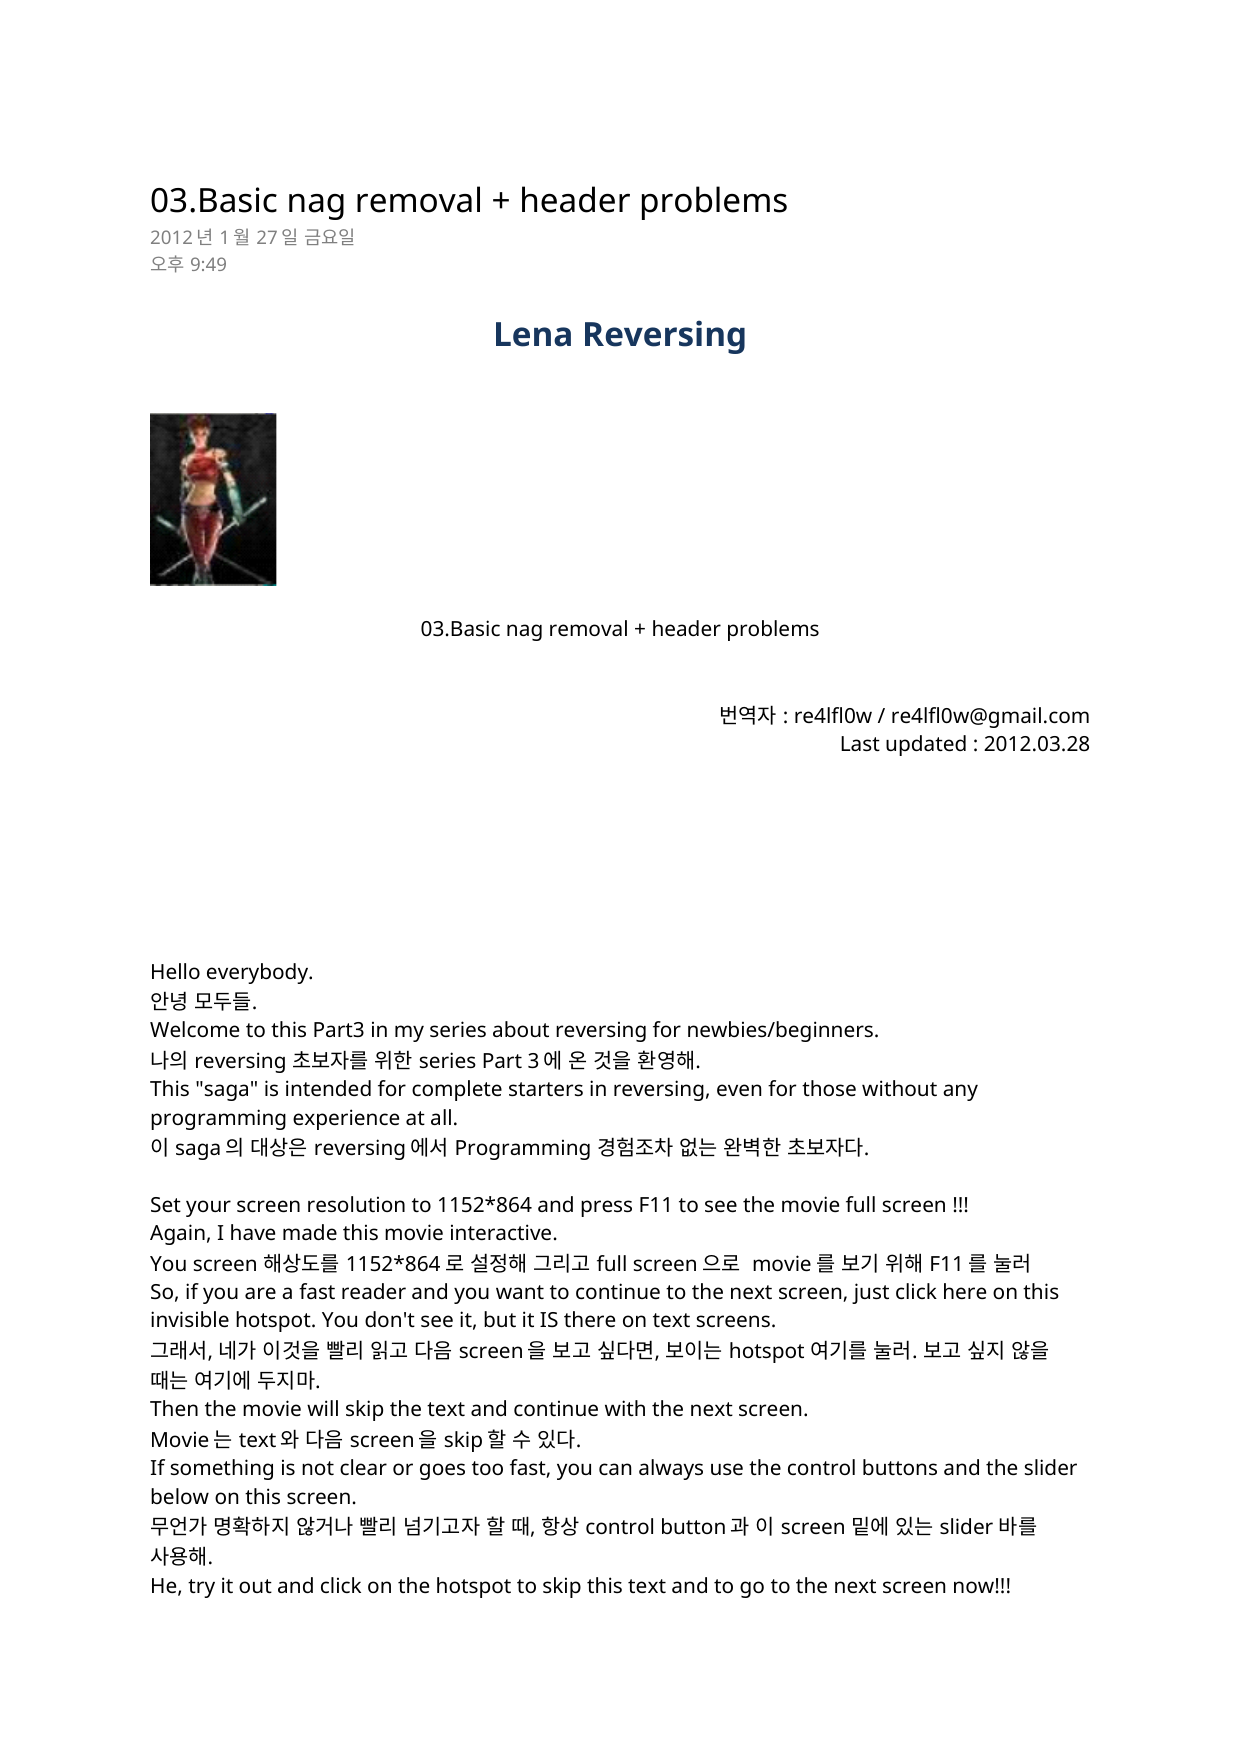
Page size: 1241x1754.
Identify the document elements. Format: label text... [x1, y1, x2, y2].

text 나의 reversing 초보자를 위한 series Part 3에 온 것을 환영해. [150, 1044, 1090, 1074]
text Lena Reversing [150, 311, 1090, 356]
text 2012년 1월 27일 금요일 [150, 223, 1090, 250]
text This "saga" is intended for complete starters in reversing, even for those without any programming experience at all. [150, 1074, 1090, 1131]
text You screen 해상도를 1152*864로 설정해 그리고 full screen으로 movie를 보기 위해 F11를 눌러 [150, 1247, 1090, 1277]
text Again, I have made this movie interactive. [150, 1218, 1090, 1247]
text 그래서, 네가 이것을 빨리 읽고 다음 screen을 보고 싶다면, 보이는 hotspot 여기를 눌러. 보고 싶지 않을 때는 여기에 두지마. [150, 1334, 1090, 1394]
text If something is not clear or goes too fast, you can always use the control buttons and the slider below on this screen. [150, 1453, 1090, 1510]
text 무언가 명확하지 않거나 빨리 넘기고자 할 때, 항상 control button과 이 screen 밑에 있는 slider 바를 사용해. [150, 1510, 1090, 1571]
text So, if you are a fast reader and you want to continue to the next screen, just click here on this invisible hotspot. You don't see it, but it IS there on text screens. [150, 1277, 1090, 1334]
text 03.Basic nag removal + header problems [150, 177, 1090, 223]
text 안녕 모두들. [150, 985, 1090, 1016]
text Then the movie will skip the text and continue with the next screen. [150, 1394, 1090, 1423]
text Set your screen resolution to 1152*864 and press F11 to see the movie full screen !!! [150, 1190, 1090, 1218]
text Movie는 text와 다음 screen을 skip할 수 있다. [150, 1423, 1090, 1453]
text He, try it out and click on the hotspot to skip this text and to go to the next screen now!!! [150, 1571, 1090, 1599]
text 오후 9:49 [150, 250, 1090, 277]
text Hello everybody. [150, 957, 1090, 985]
picture [150, 413, 277, 586]
text Welcome to this Part3 in my series about reversing for newbies/beginners. [150, 1016, 1090, 1044]
text 이 saga의 대상은 reversing에서 Programming 경험조차 없는 완벽한 초보자다. [150, 1131, 1090, 1161]
text 번역자 : re4lfl0w / re4lfl0w@gmail.com [150, 699, 1090, 729]
text Last updated : 2012.03.28 [150, 729, 1090, 758]
text 03.Basic nag removal + header problems [150, 614, 1090, 642]
